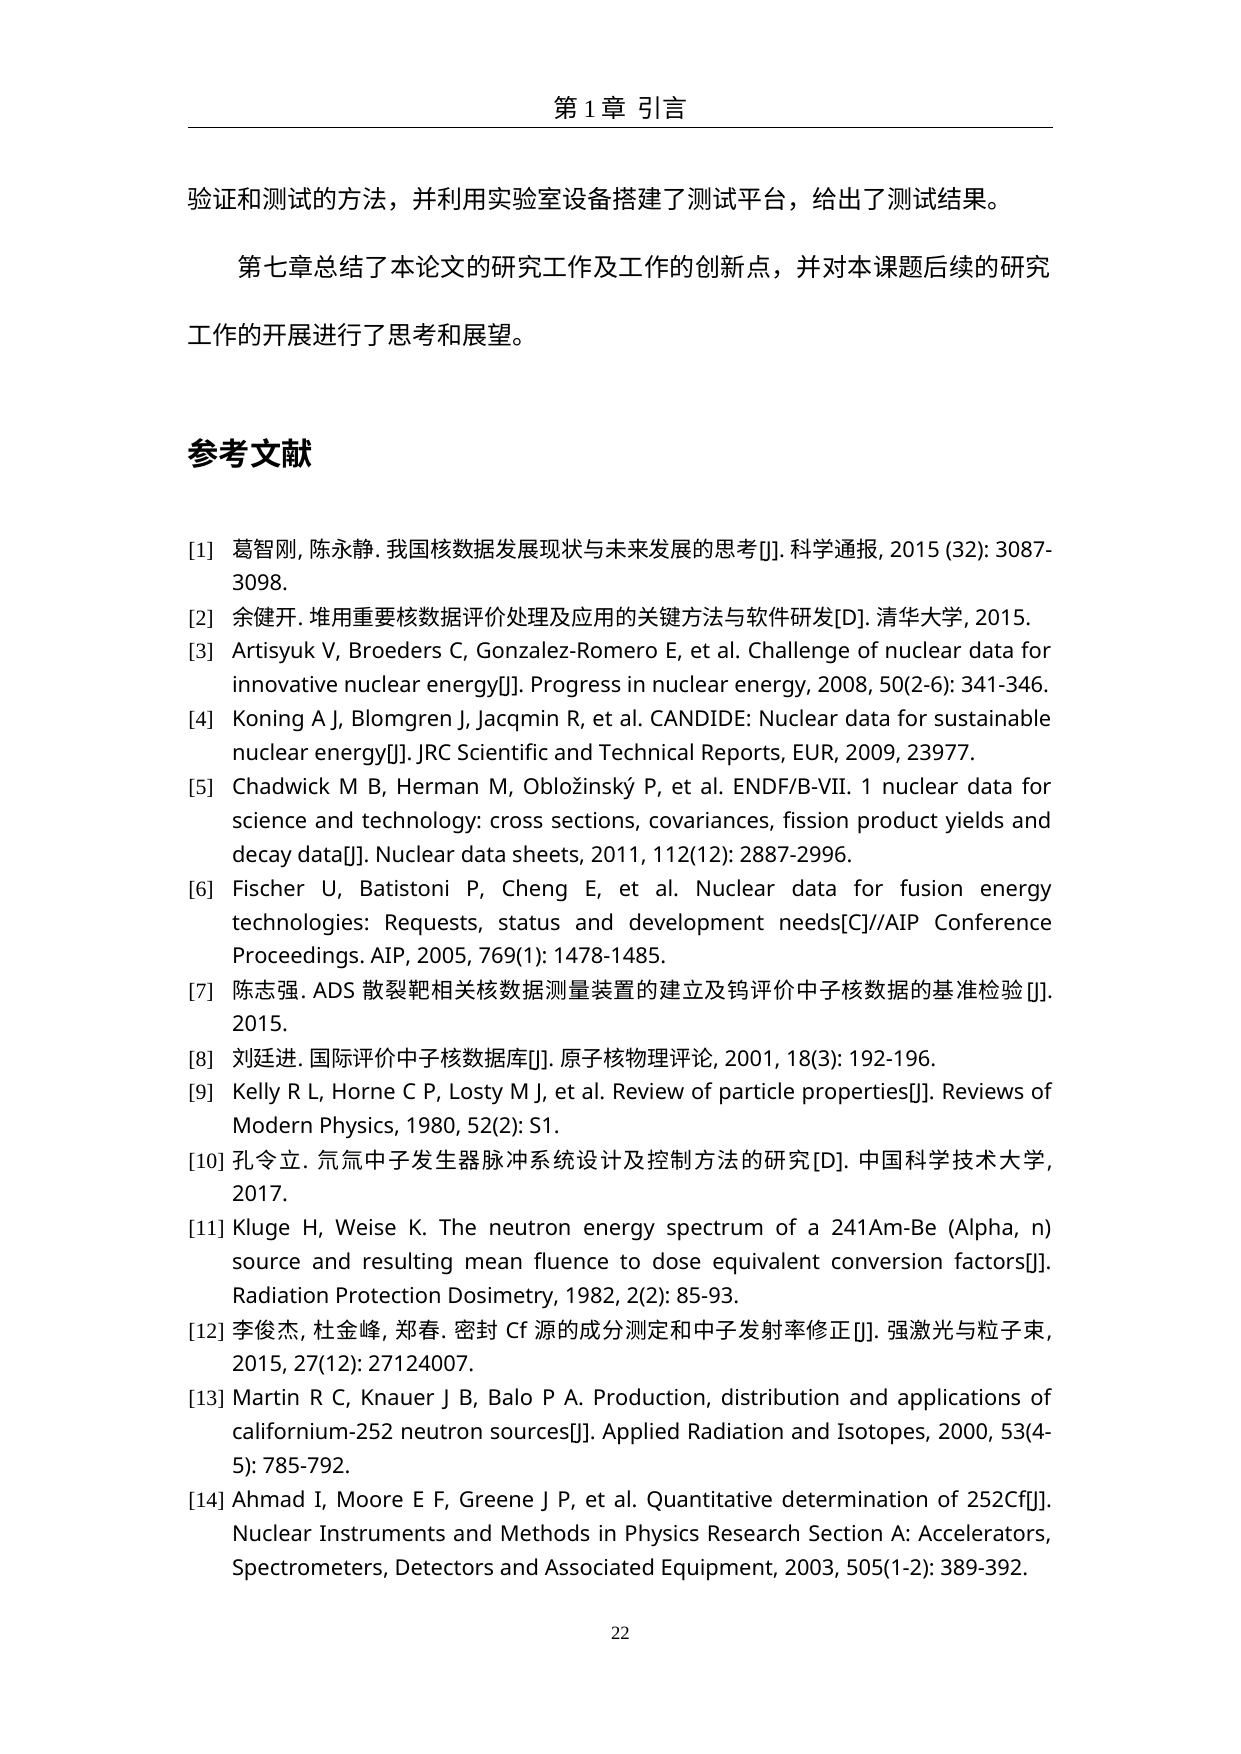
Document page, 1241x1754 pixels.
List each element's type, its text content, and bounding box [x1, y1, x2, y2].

text 余健开. 堆用重要核数据评价处理及应用的关键方法与软件研发[D]. 清华大学, 2015. [188, 599, 1053, 633]
text Martin R C, Knauer J B, Balo P A. Production, distribution and applications of californium-252 neutron sources[J]. Applied Radiation and Isotopes, 2000, 53(4-5): 785-792. [188, 1380, 1053, 1482]
text 李俊杰, 杜金峰, 郑春. 密封 Cf 源的成分测定和中子发射率修正[J]. 强激光与粒子束, 2015, 27(12): 27124007. [188, 1312, 1053, 1380]
text 陈志强. ADS 散裂靶相关核数据测量装置的建立及钨评价中子核数据的基准检验[J]. 2015. [188, 972, 1053, 1040]
text 刘廷进. 国际评价中子核数据库[J]. 原子核物理评论, 2001, 18(3): 192-196. [188, 1040, 1053, 1074]
text Artisyuk V, Broeders C, Gonzalez-Romero E, et al. Challenge of nuclear data for innovative nuclear energy[J]. Progress in nuclear energy, 2008, 50(2-6): 341-346. [188, 633, 1053, 701]
text Kelly R L, Horne C P, Losty M J, et al. Review of particle properties[J]. Reviews of Modern Physics, 1980, 52(2): S1. [188, 1074, 1053, 1142]
text 孔令立. 氘氚中子发生器脉冲系统设计及控制方法的研究[D]. 中国科学技术大学, 2017. [188, 1142, 1053, 1210]
text Koning A J, Blomgren J, Jacqmin R, et al. CANDIDE: Nuclear data for sustainable nuclear energy[J]. JRC Scientific and Technical Reports, EUR, 2009, 23977. [188, 701, 1053, 769]
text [187, 164, 1053, 232]
text 葛智刚, 陈永静. 我国核数据发展现状与未来发展的思考[J]. 科学通报, 2015 (32): 3087-3098. [188, 531, 1053, 599]
text Chadwick M B, Herman M, Obložinský P, et al. ENDF/B-VII. 1 nuclear data for science and technology: cross sections, covariances, fission product yields and decay data[J]. Nuclear data sheets, 2011, 112(12): 2887-2996. [188, 769, 1053, 871]
text Kluge H, Weise K. The neutron energy spectrum of a 241Am-Be (Alpha, n) source and resulting mean fluence to dose equivalent conversion factors[J]. Radiation Protection Dosimetry, 1982, 2(2): 85-93. [188, 1210, 1053, 1312]
text Ahmad I, Moore E F, Greene J P, et al. Quantitative determination of 252Cf[J]. Nuclear Instruments and Methods in Physics Research Section A: Accelerators, Spectrometers, Detectors and Associated Equipment, 2003, 505(1-2): 389-392. [188, 1482, 1053, 1584]
text Fischer U, Batistoni P, Cheng E, et al. Nuclear data for fusion energy technologies: Requests, status and development needs[C]//AIP Conference Proceedings. AIP, 2005, 769(1): 1478-1485. [188, 871, 1053, 972]
text 第七章总结了本论文的研究工作及工作的创新点，并对本课题后续的研究工作的开展进行了思考和展望。 [187, 232, 1053, 368]
subtitle 参考文献 [187, 418, 1053, 486]
